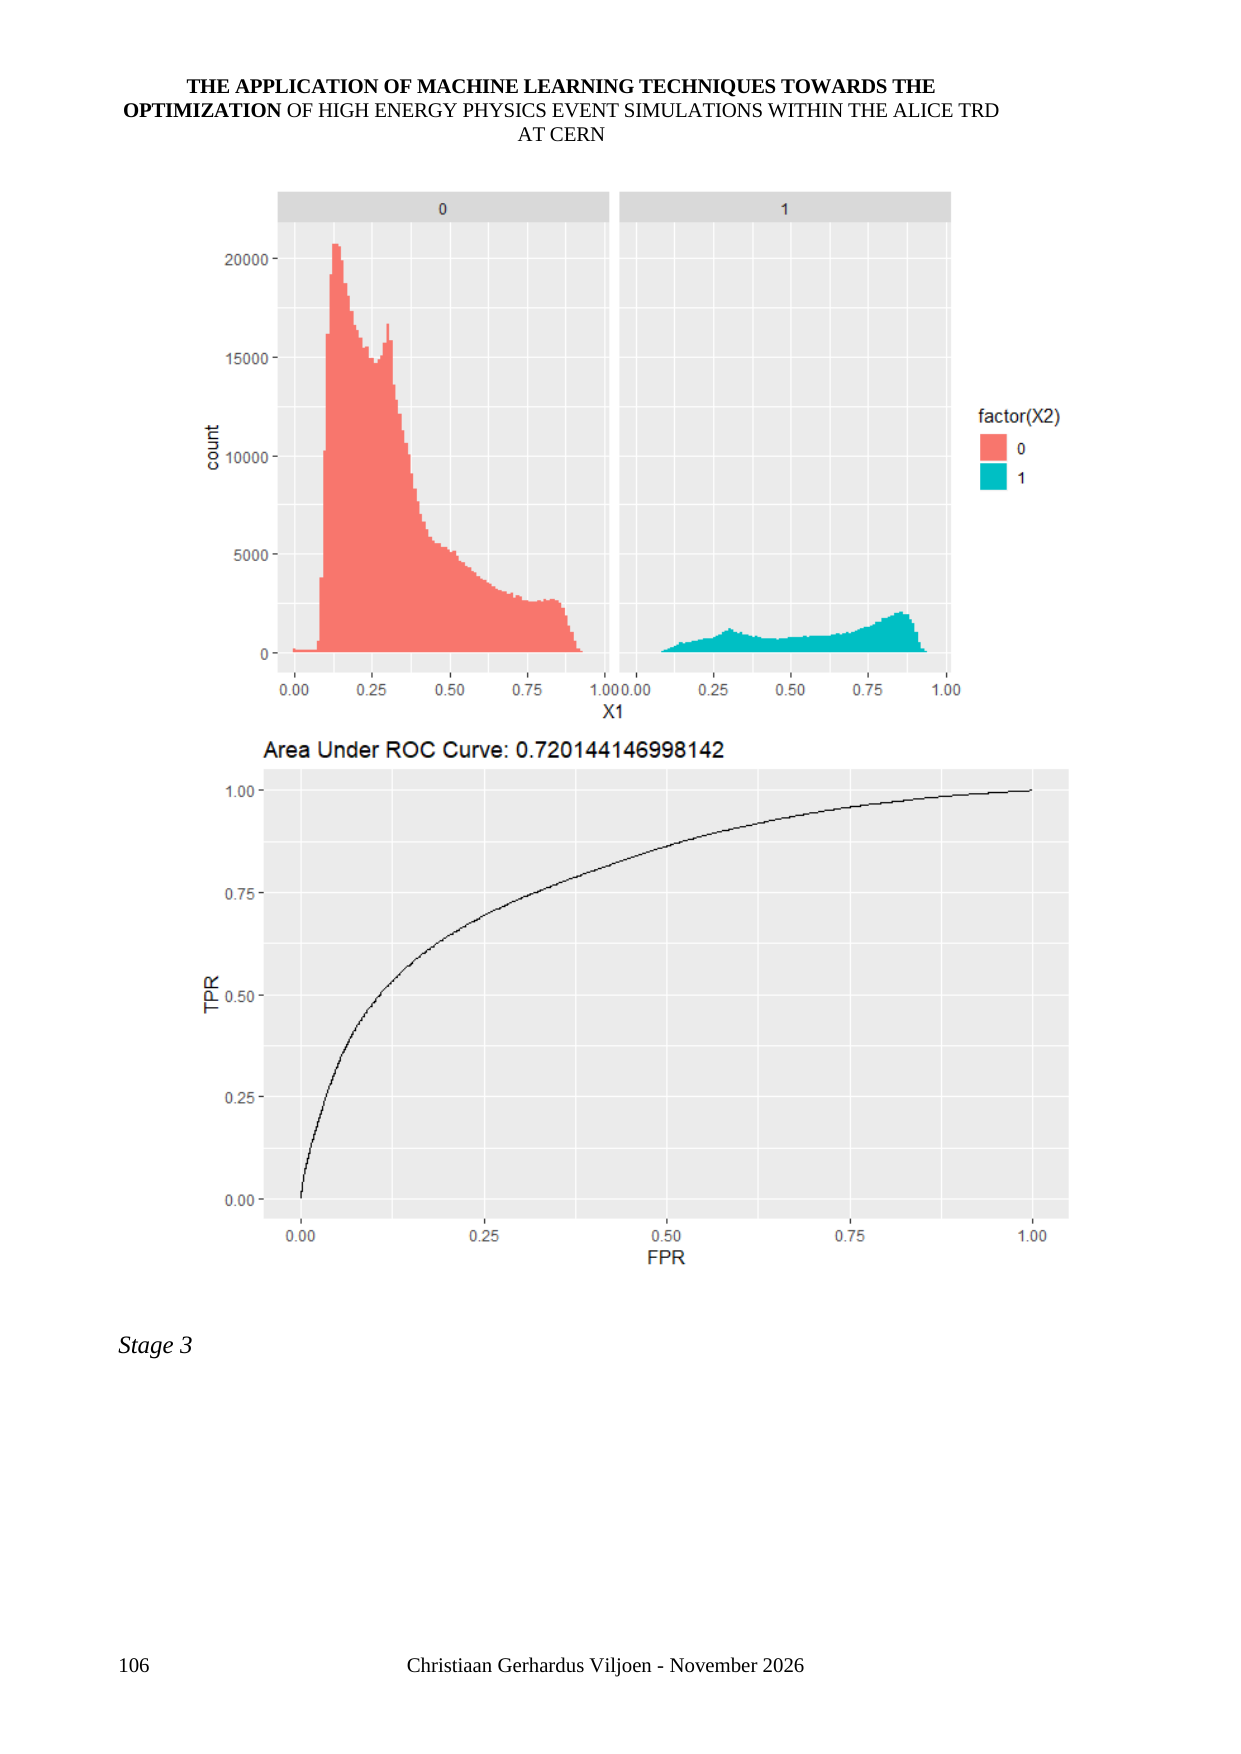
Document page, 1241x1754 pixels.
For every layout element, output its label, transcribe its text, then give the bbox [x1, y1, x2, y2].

picture [193, 183, 1079, 1277]
subtitle Stage 3 [118, 1331, 1004, 1359]
